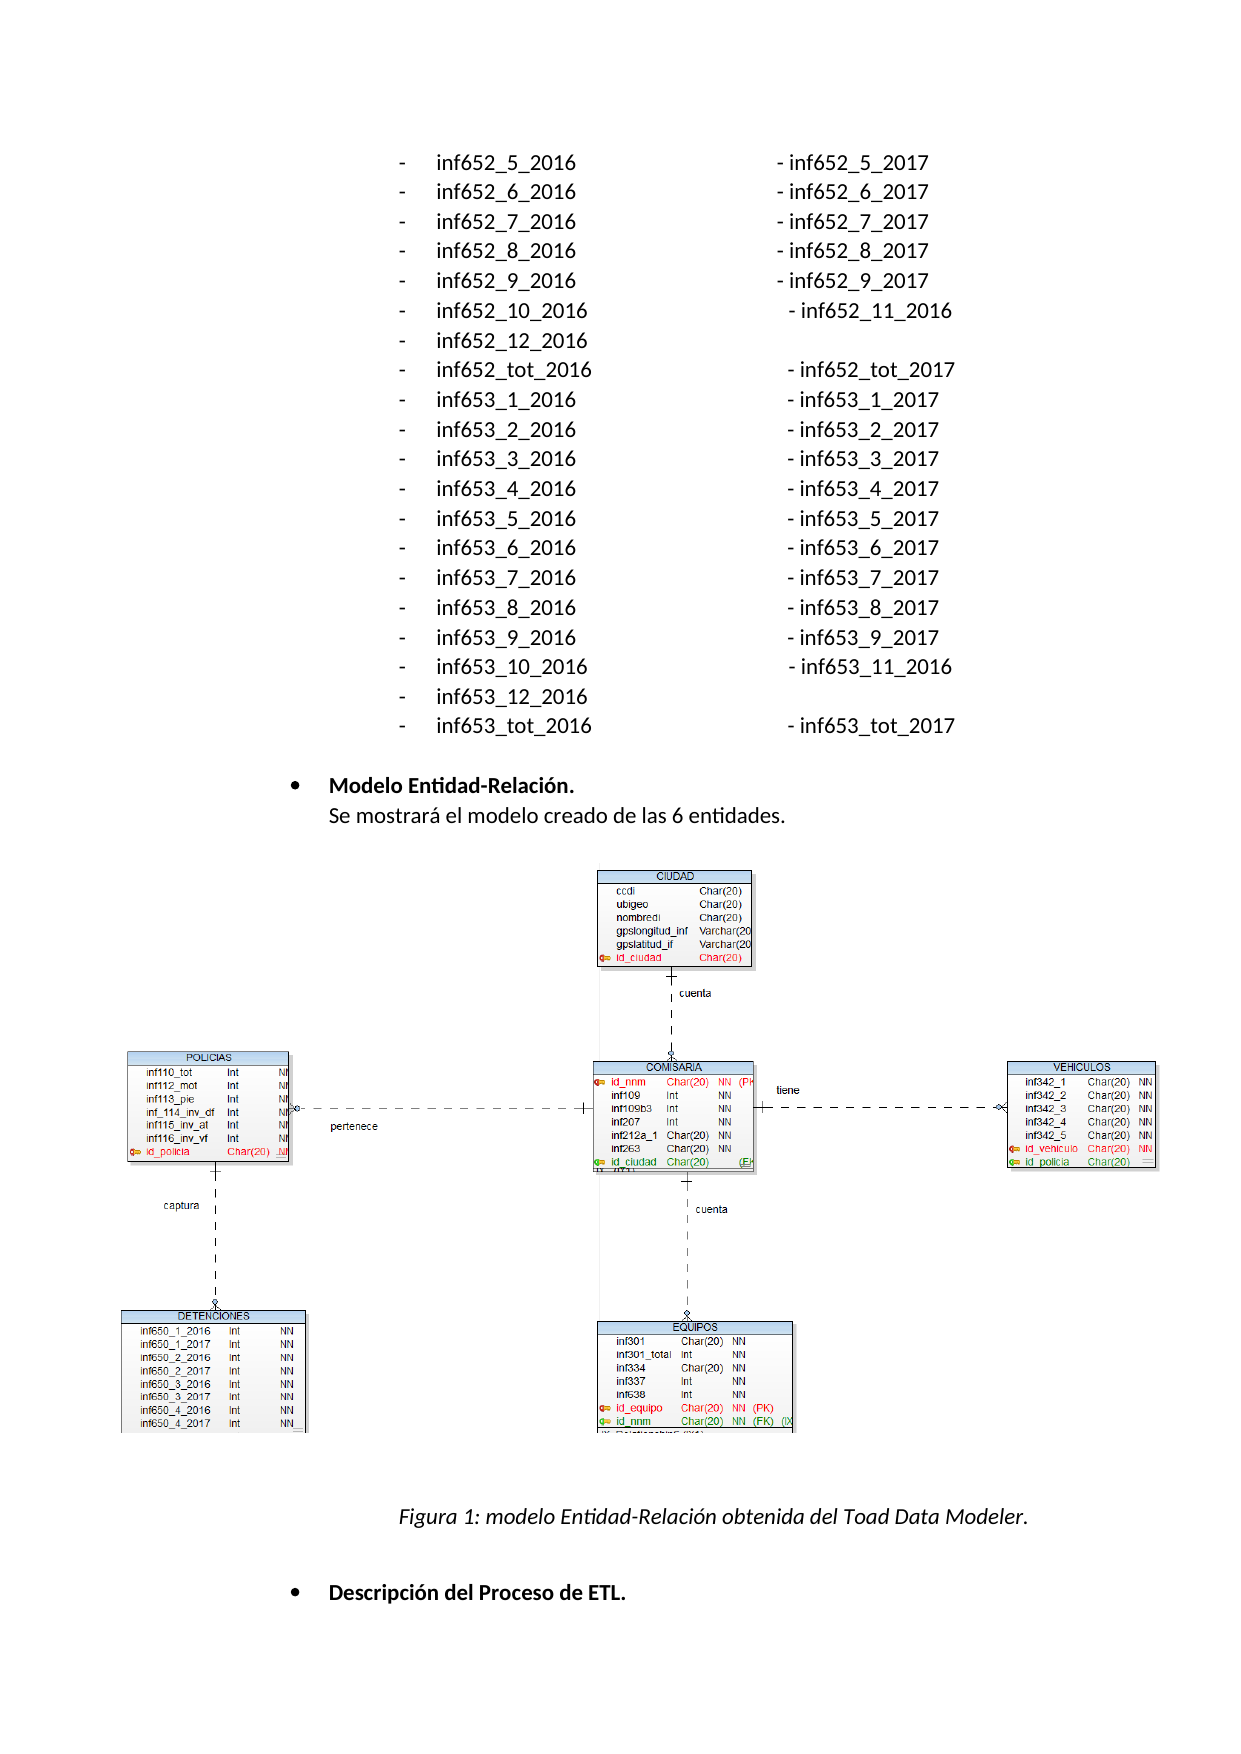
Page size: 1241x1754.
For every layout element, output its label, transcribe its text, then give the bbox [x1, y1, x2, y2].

list inf653_8_2016 - inf653_8_2017 [399, 593, 1063, 621]
list inf652_tot_2016 - inf652_tot_2017 [399, 355, 1063, 383]
list inf653_5_2016 - inf653_5_2017 [399, 504, 1063, 532]
list Descripción del Proceso de ETL. [291, 1578, 1063, 1606]
list inf653_9_2016 - inf653_9_2017 [399, 623, 1063, 651]
list inf653_3_2016 - inf653_3_2017 [399, 444, 1063, 472]
list Modelo Entidad-Relación. [291, 771, 1063, 799]
list inf653_4_2016 - inf653_4_2017 [399, 474, 1063, 502]
list inf653_10_2016 - inf653_11_2016 [399, 652, 1063, 680]
list inf652_5_2016 - inf652_5_2017 [399, 148, 1063, 176]
list inf652_6_2016 - inf652_6_2017 [399, 177, 1063, 205]
list inf652_9_2016 - inf652_9_2017 [399, 266, 1063, 294]
list inf652_12_2016 [399, 326, 1063, 354]
list inf652_10_2016 - inf652_11_2016 [399, 296, 1063, 324]
list inf653_7_2016 - inf653_7_2017 [399, 563, 1063, 591]
list inf653_tot_2016 - inf653_tot_2017 [399, 712, 1063, 740]
list inf652_8_2016 - inf652_8_2017 [399, 237, 1063, 265]
list Se mostrará el modelo creado de las 6 entidades. [328, 801, 1063, 829]
list inf652_7_2016 - inf652_7_2017 [399, 207, 1063, 235]
list inf653_1_2016 - inf653_1_2017 [399, 385, 1063, 413]
list inf653_6_2016 - inf653_6_2017 [399, 533, 1063, 562]
list inf653_12_2016 [399, 682, 1063, 710]
text Figura 1: modelo Entidad-Relación obtenida del Toad Data Modeler. [325, 1502, 1063, 1530]
picture [56, 863, 1172, 1432]
list inf653_2_2016 - inf653_2_2017 [399, 415, 1063, 443]
